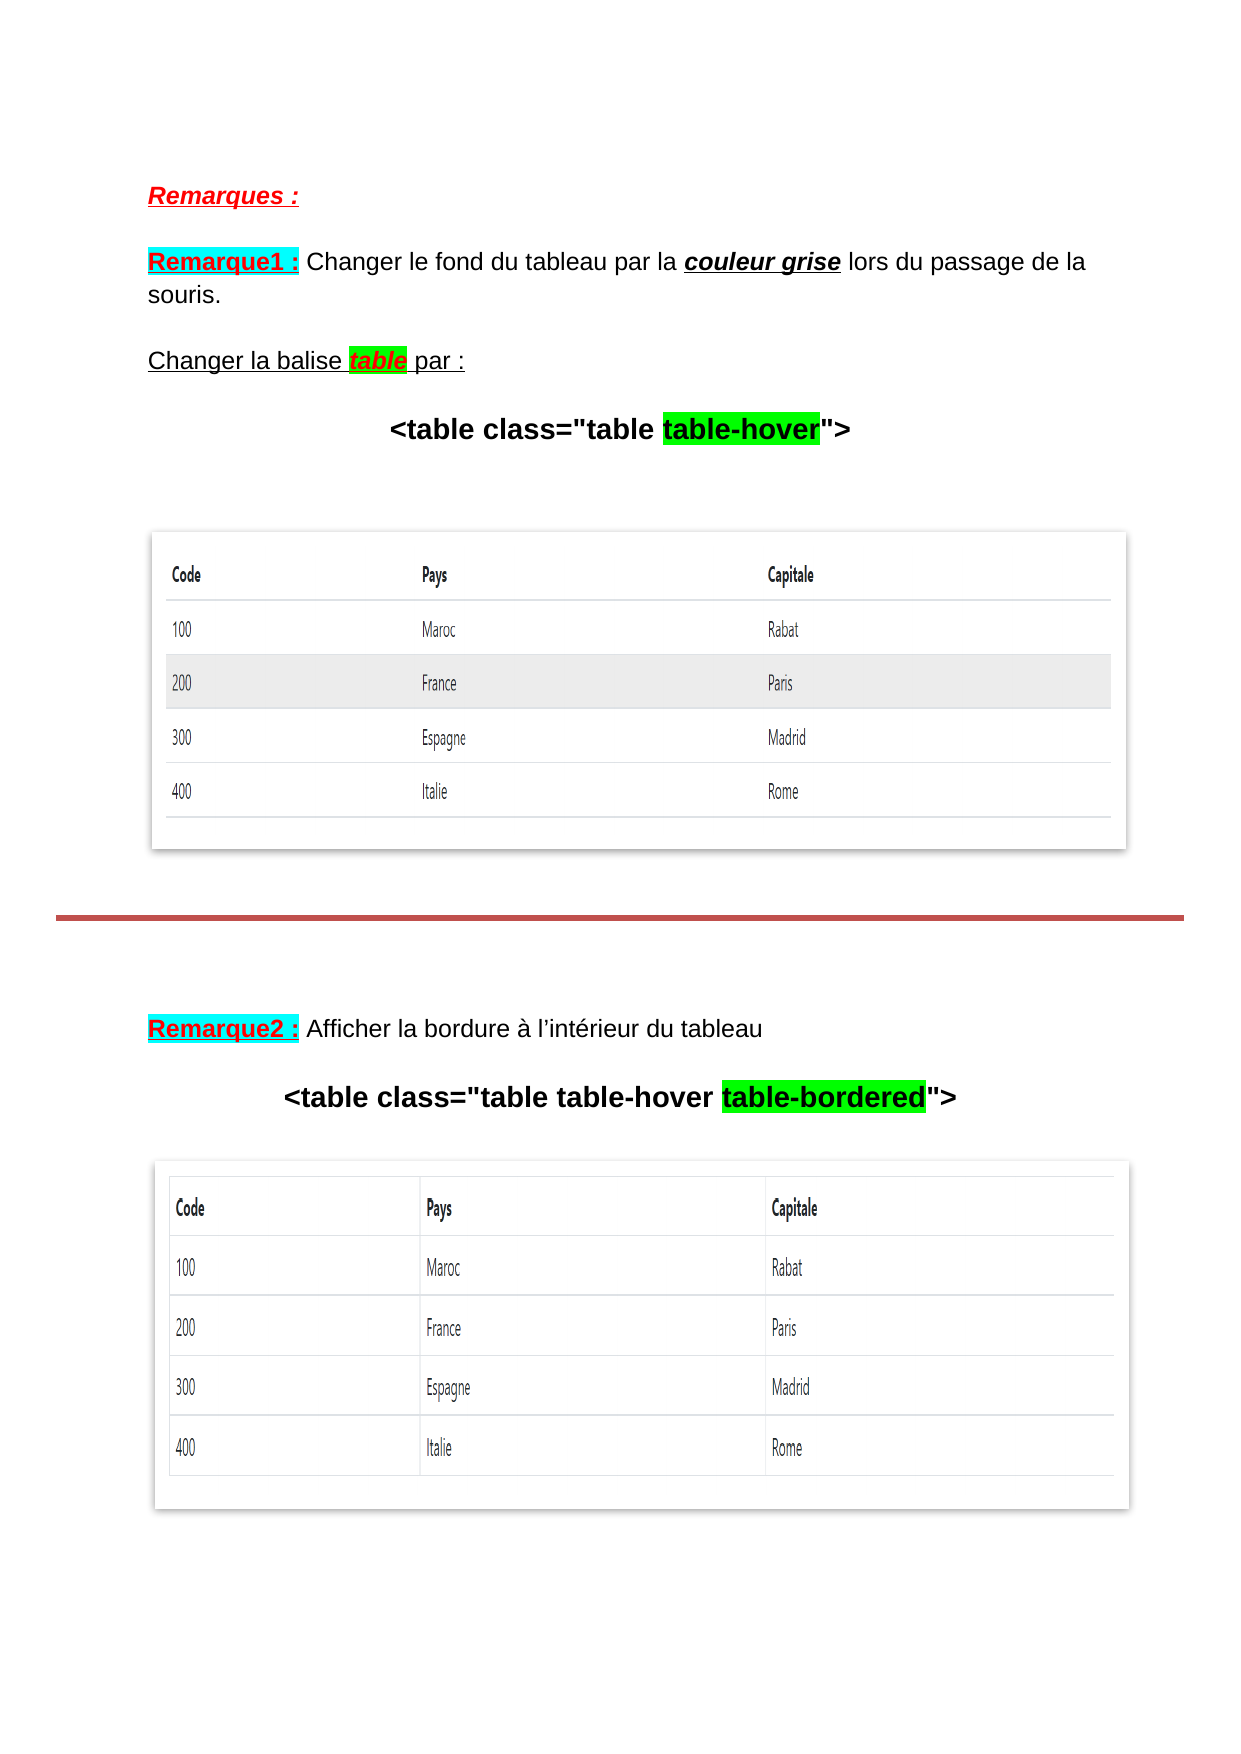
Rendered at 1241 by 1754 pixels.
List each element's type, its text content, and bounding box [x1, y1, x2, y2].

list <table class="table table-hover table-bordered"> [926, 1080, 1093, 1113]
list Remarque1 : Changer le fond du tableau par la couleur grise lors du passage de la souris. [148, 247, 1093, 308]
list <table class="table table-hover"> [820, 412, 1093, 445]
list Changer la balise table par : [407, 346, 1093, 374]
list <table class="table table-hover"> [148, 412, 663, 445]
picture [166, 546, 1111, 835]
picture [169, 1176, 1114, 1495]
list Changer la balise table par : [148, 346, 349, 371]
list Remarque2 : Afficher la bordure à l’intérieur du tableau [299, 1014, 1093, 1043]
list Remarques : [148, 181, 1093, 209]
list <table class="table table-hover table-bordered"> [148, 1080, 722, 1113]
